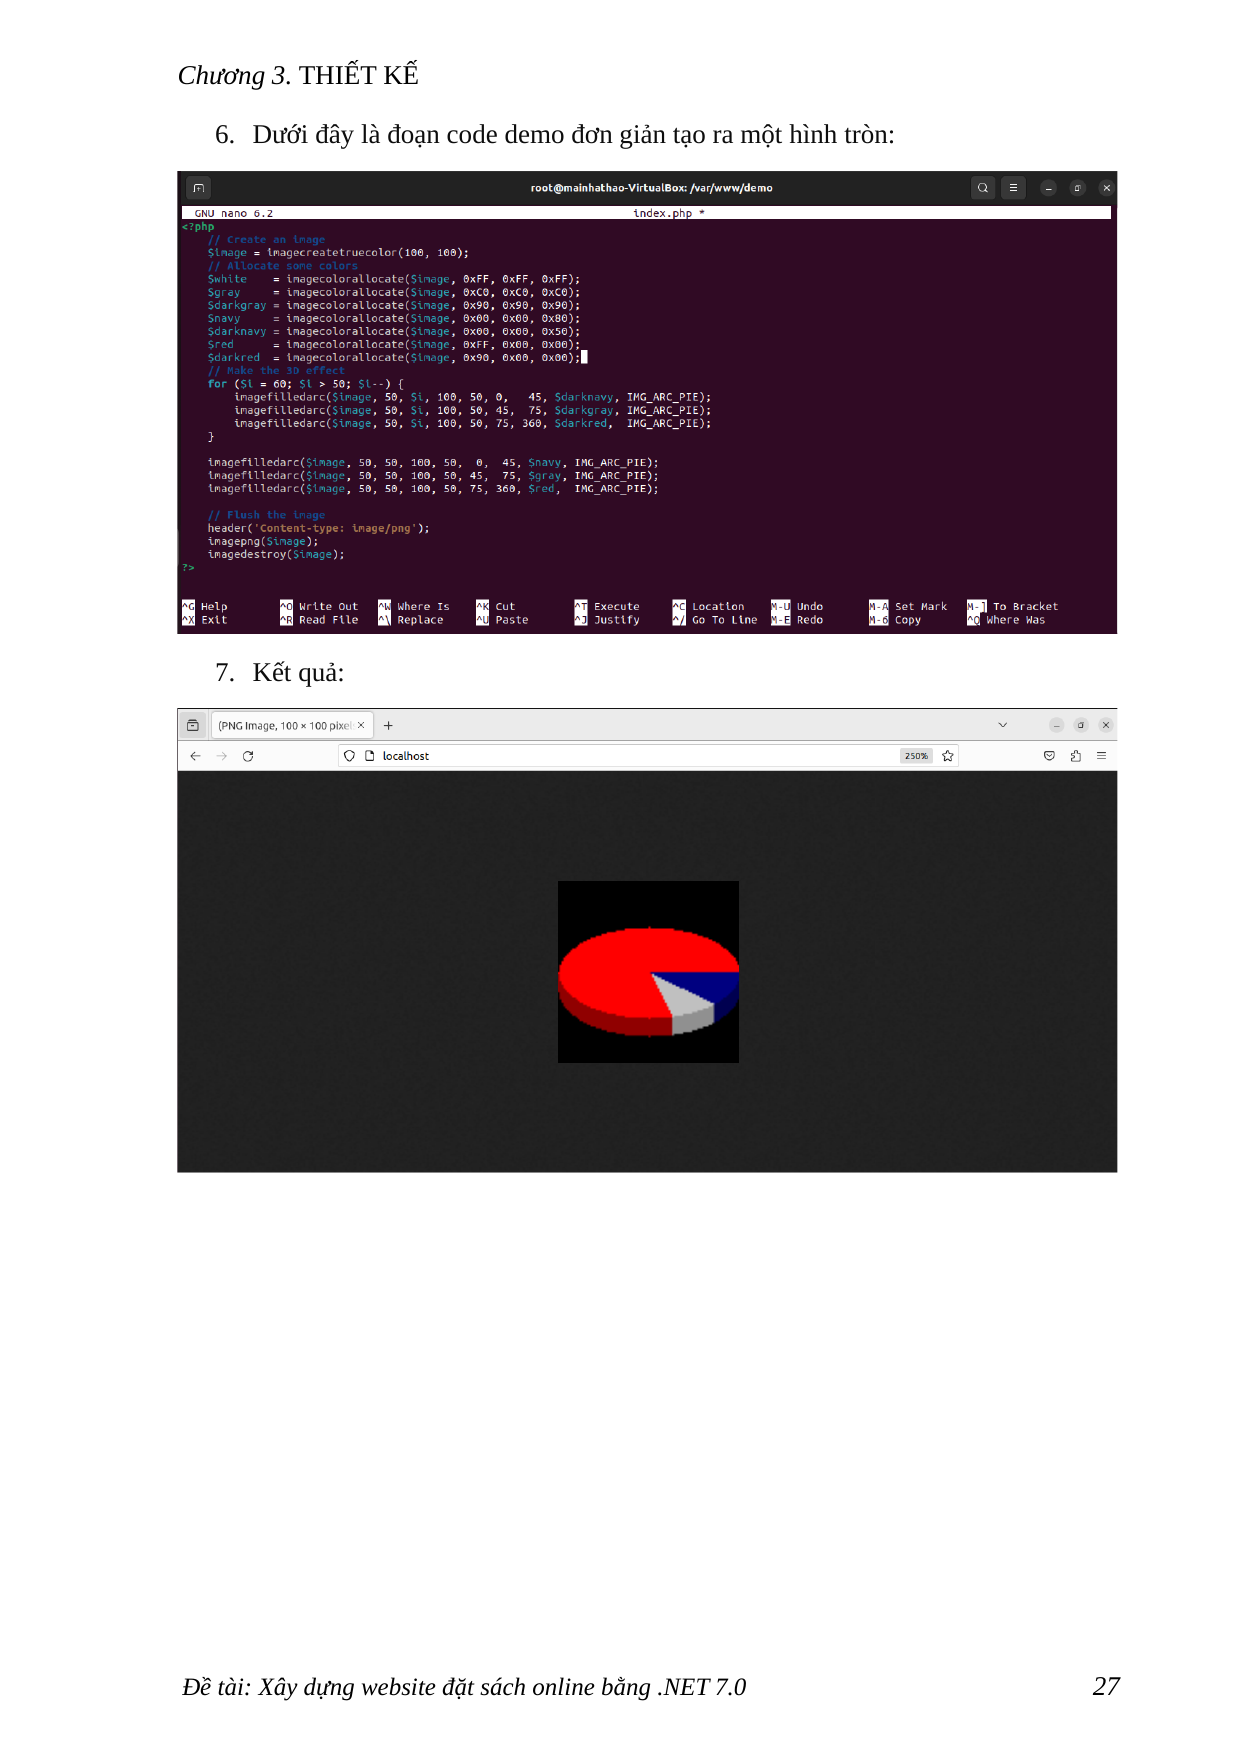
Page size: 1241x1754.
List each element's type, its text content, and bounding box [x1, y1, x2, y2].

list Dưới đây là đoạn code demo đơn giản tạo ra một hình tròn: [215, 118, 1122, 149]
picture [177, 171, 1118, 634]
picture [177, 708, 1118, 1173]
list Kết quả: [215, 656, 1122, 687]
